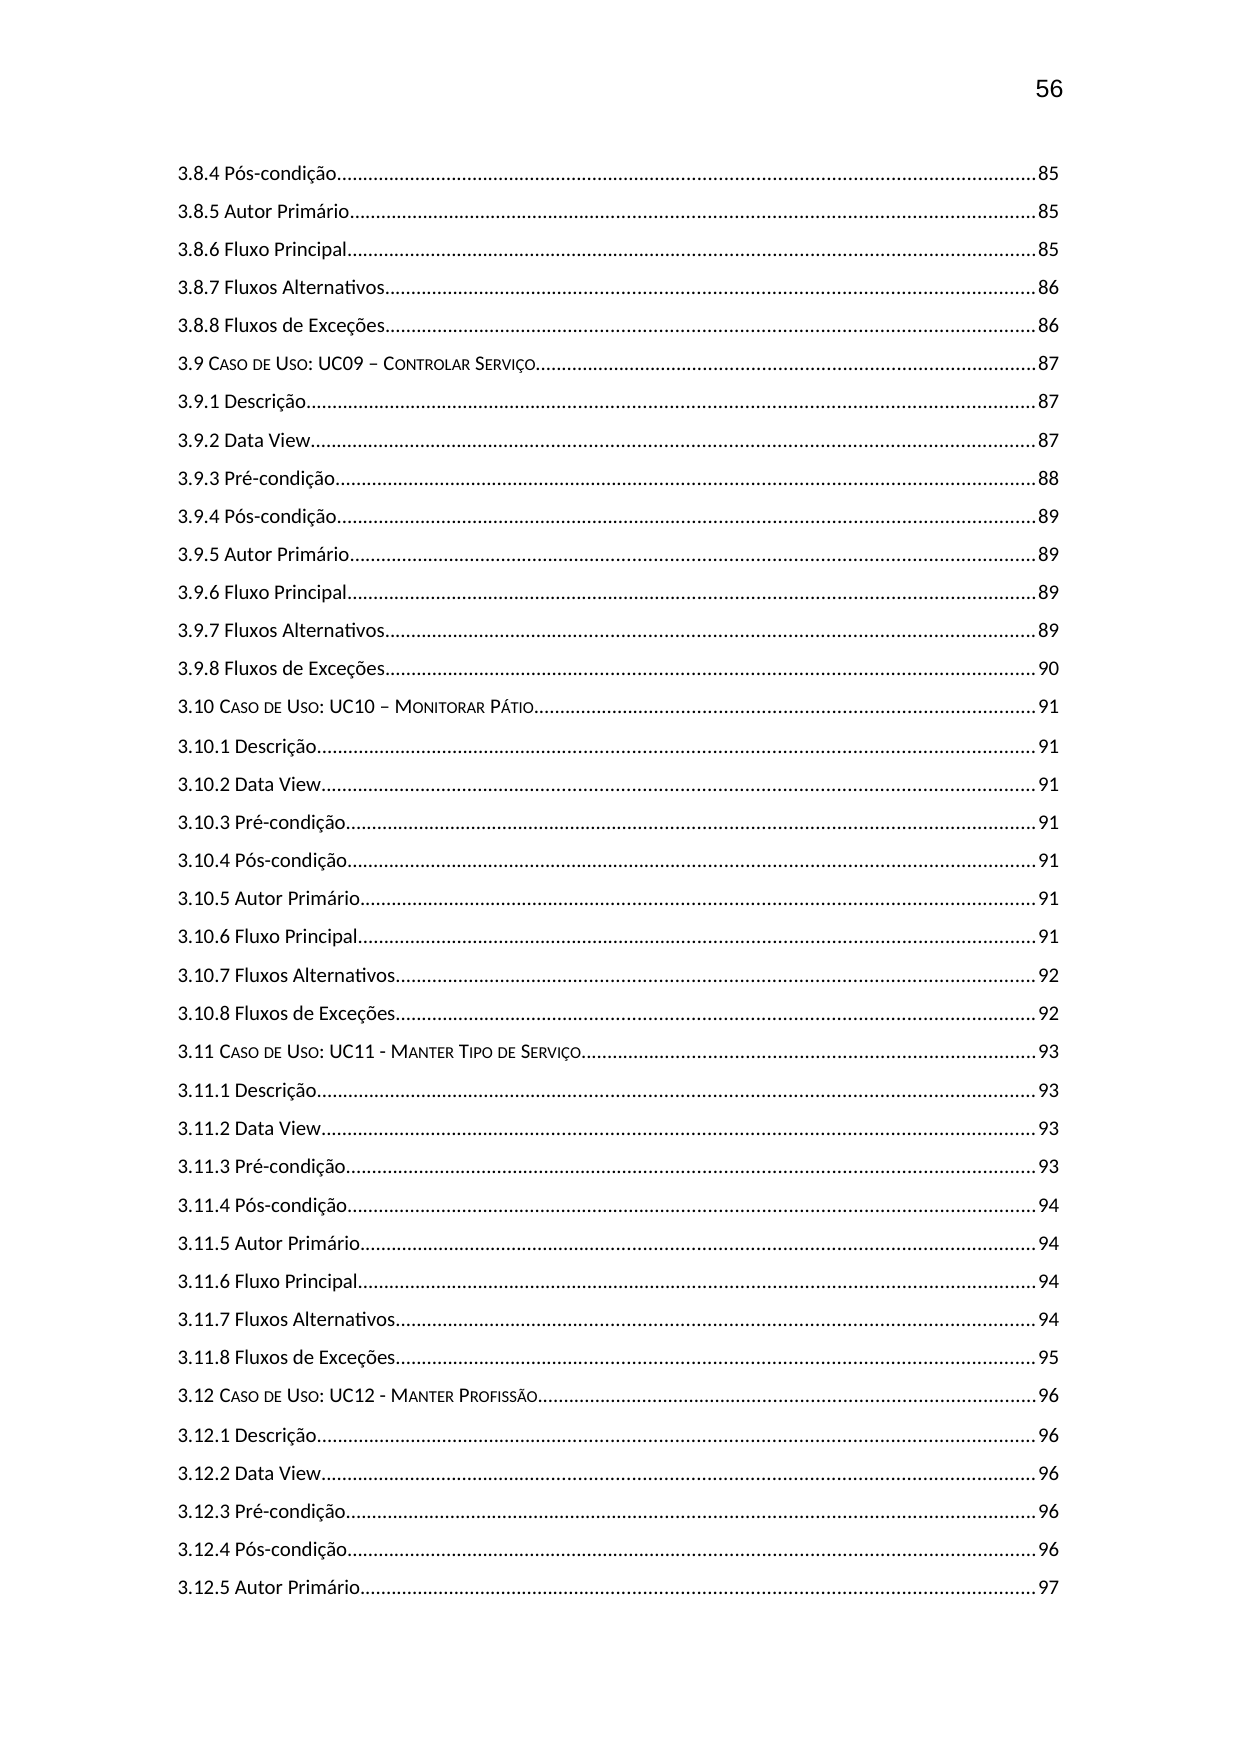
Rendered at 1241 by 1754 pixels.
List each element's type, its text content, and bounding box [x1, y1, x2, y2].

text 3.11 Caso de Uso: UC11 - Manter Tipo de Serviço 93 [177, 1038, 1063, 1063]
text 3.10.2 Data View 91 [177, 771, 1063, 797]
text 3.9.3 Pré-condição 88 [177, 465, 1063, 490]
text 3.10.6 Fluxo Principal 91 [177, 924, 1063, 949]
text 3.9.1 Descrição 87 [177, 389, 1063, 414]
text 3.8.5 Autor Primário 85 [177, 198, 1063, 223]
text 3.10.5 Autor Primário 91 [177, 886, 1063, 911]
text 3.11.5 Autor Primário 94 [177, 1230, 1063, 1255]
text 3.9.5 Autor Primário 89 [177, 541, 1063, 567]
text 3.11.4 Pós-condição 94 [177, 1192, 1063, 1217]
text 3.8.8 Fluxos de Exceções 86 [177, 312, 1063, 338]
text 3.10.1 Descrição 91 [177, 733, 1063, 758]
text 3.10.7 Fluxos Alternativos 92 [177, 962, 1063, 987]
text 3.12 Caso de Uso: UC12 - Manter Profissão 96 [177, 1382, 1063, 1408]
text 3.8.4 Pós-condição 85 [177, 160, 1063, 185]
text 3.12.2 Data View 96 [177, 1460, 1063, 1485]
text 3.12.1 Descrição 96 [177, 1422, 1063, 1447]
text 3.10.8 Fluxos de Exceções 92 [177, 1000, 1063, 1025]
text 3.11.7 Fluxos Alternativos 94 [177, 1306, 1063, 1332]
text 3.10.3 Pré-condição 91 [177, 809, 1063, 835]
text 3.11.1 Descrição 93 [177, 1077, 1063, 1103]
text 3.10.4 Pós-condição 91 [177, 847, 1063, 873]
text 3.9.7 Fluxos Alternativos 89 [177, 617, 1063, 643]
text 3.11.3 Pré-condição 93 [177, 1154, 1063, 1179]
text 3.12.4 Pós-condição 96 [177, 1536, 1063, 1562]
text 3.8.6 Fluxo Principal 85 [177, 236, 1063, 262]
text 3.12.3 Pré-condição 96 [177, 1498, 1063, 1523]
text 3.12.5 Autor Primário 97 [177, 1574, 1063, 1600]
text 3.9.8 Fluxos de Exceções 90 [177, 656, 1063, 681]
text 3.9.6 Fluxo Principal 89 [177, 579, 1063, 605]
text 3.9 Caso de Uso: UC09 – Controlar Serviço 87 [177, 351, 1063, 376]
text 3.11.2 Data View 93 [177, 1116, 1063, 1141]
text 3.11.6 Fluxo Principal 94 [177, 1268, 1063, 1293]
text 3.11.8 Fluxos de Exceções 95 [177, 1344, 1063, 1370]
text 3.9.2 Data View 87 [177, 427, 1063, 452]
text 3.9.4 Pós-condição 89 [177, 503, 1063, 528]
text 3.10 Caso de Uso: UC10 – Monitorar Pátio 91 [177, 694, 1063, 719]
text 3.8.7 Fluxos Alternativos 86 [177, 274, 1063, 300]
